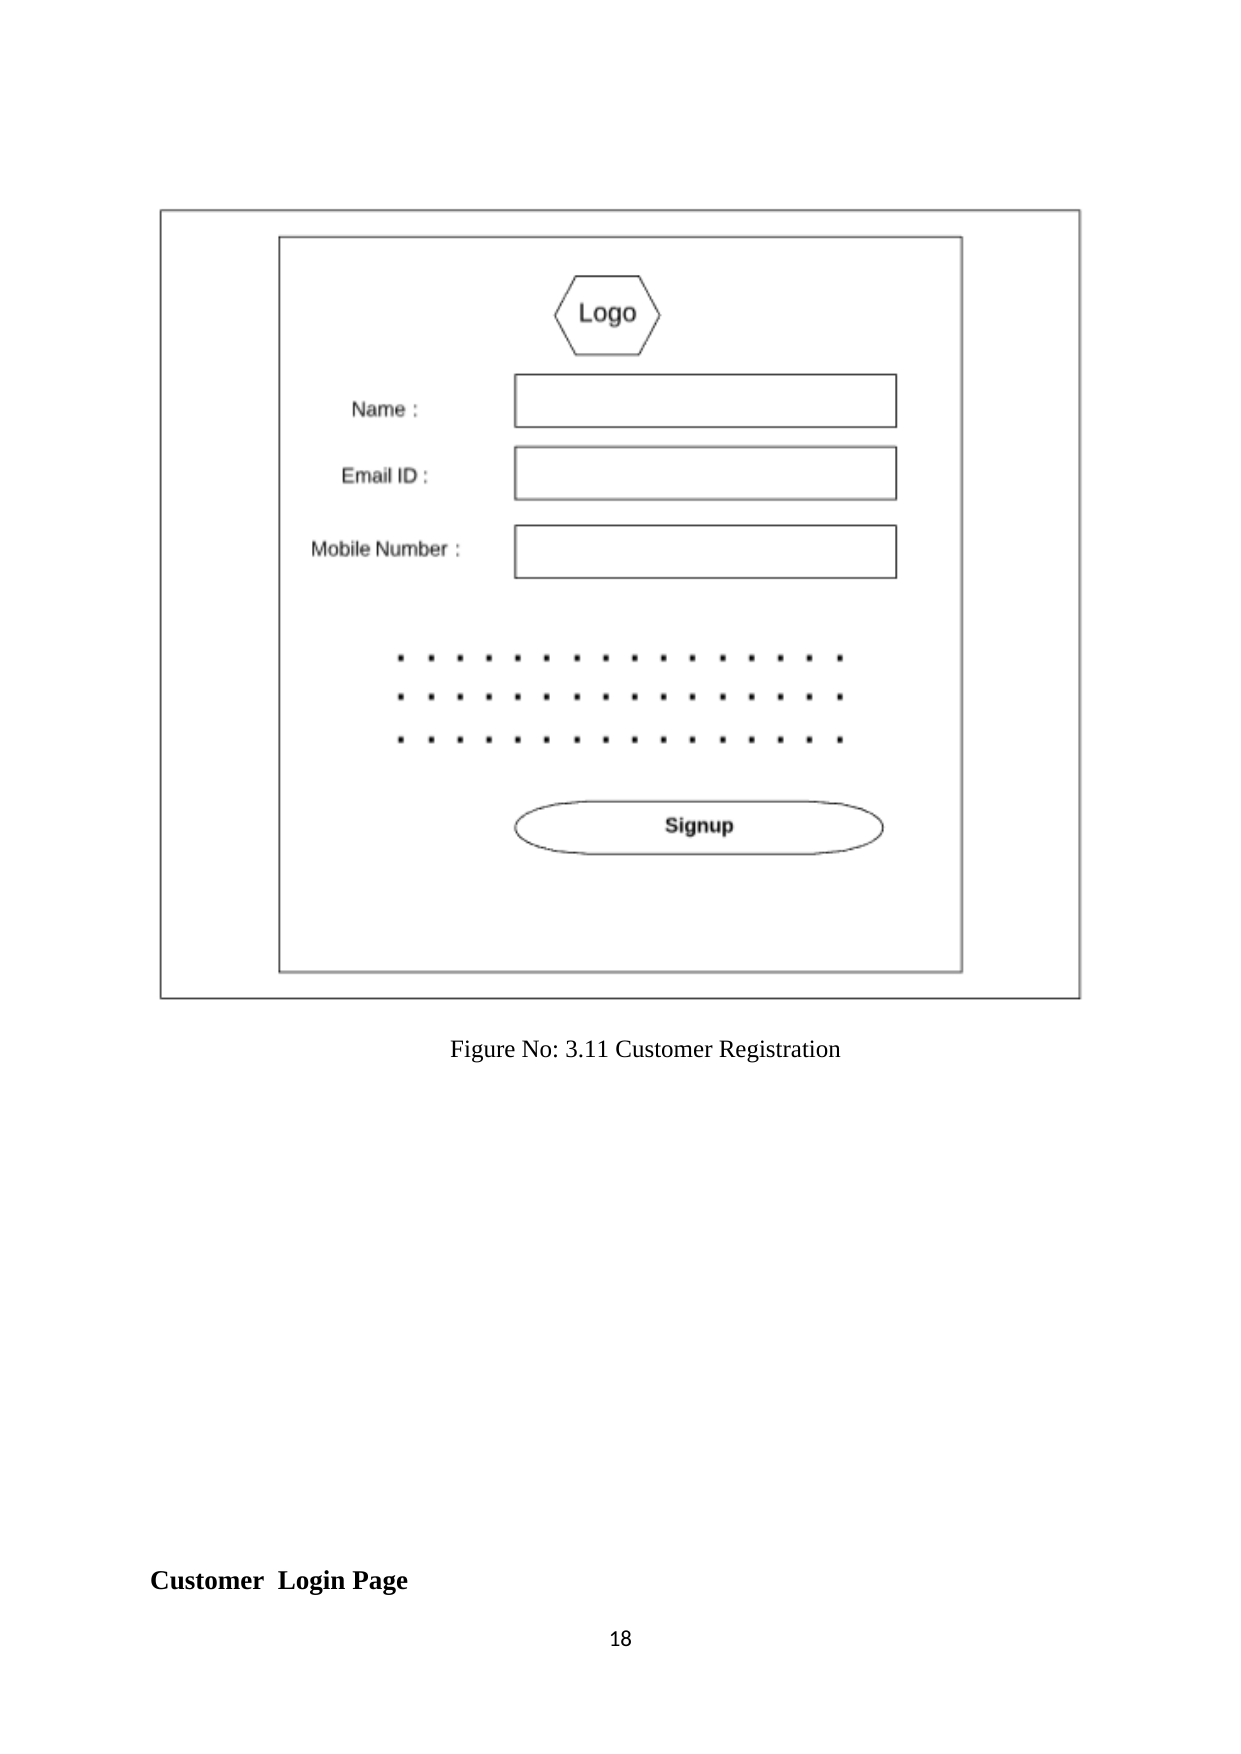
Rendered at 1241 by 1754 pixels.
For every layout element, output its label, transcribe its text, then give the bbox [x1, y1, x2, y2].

picture [150, 196, 1094, 1020]
text Figure No: 3.11 Customer Registration [375, 1034, 1090, 1063]
text Customer Login Page [150, 1564, 1090, 1596]
